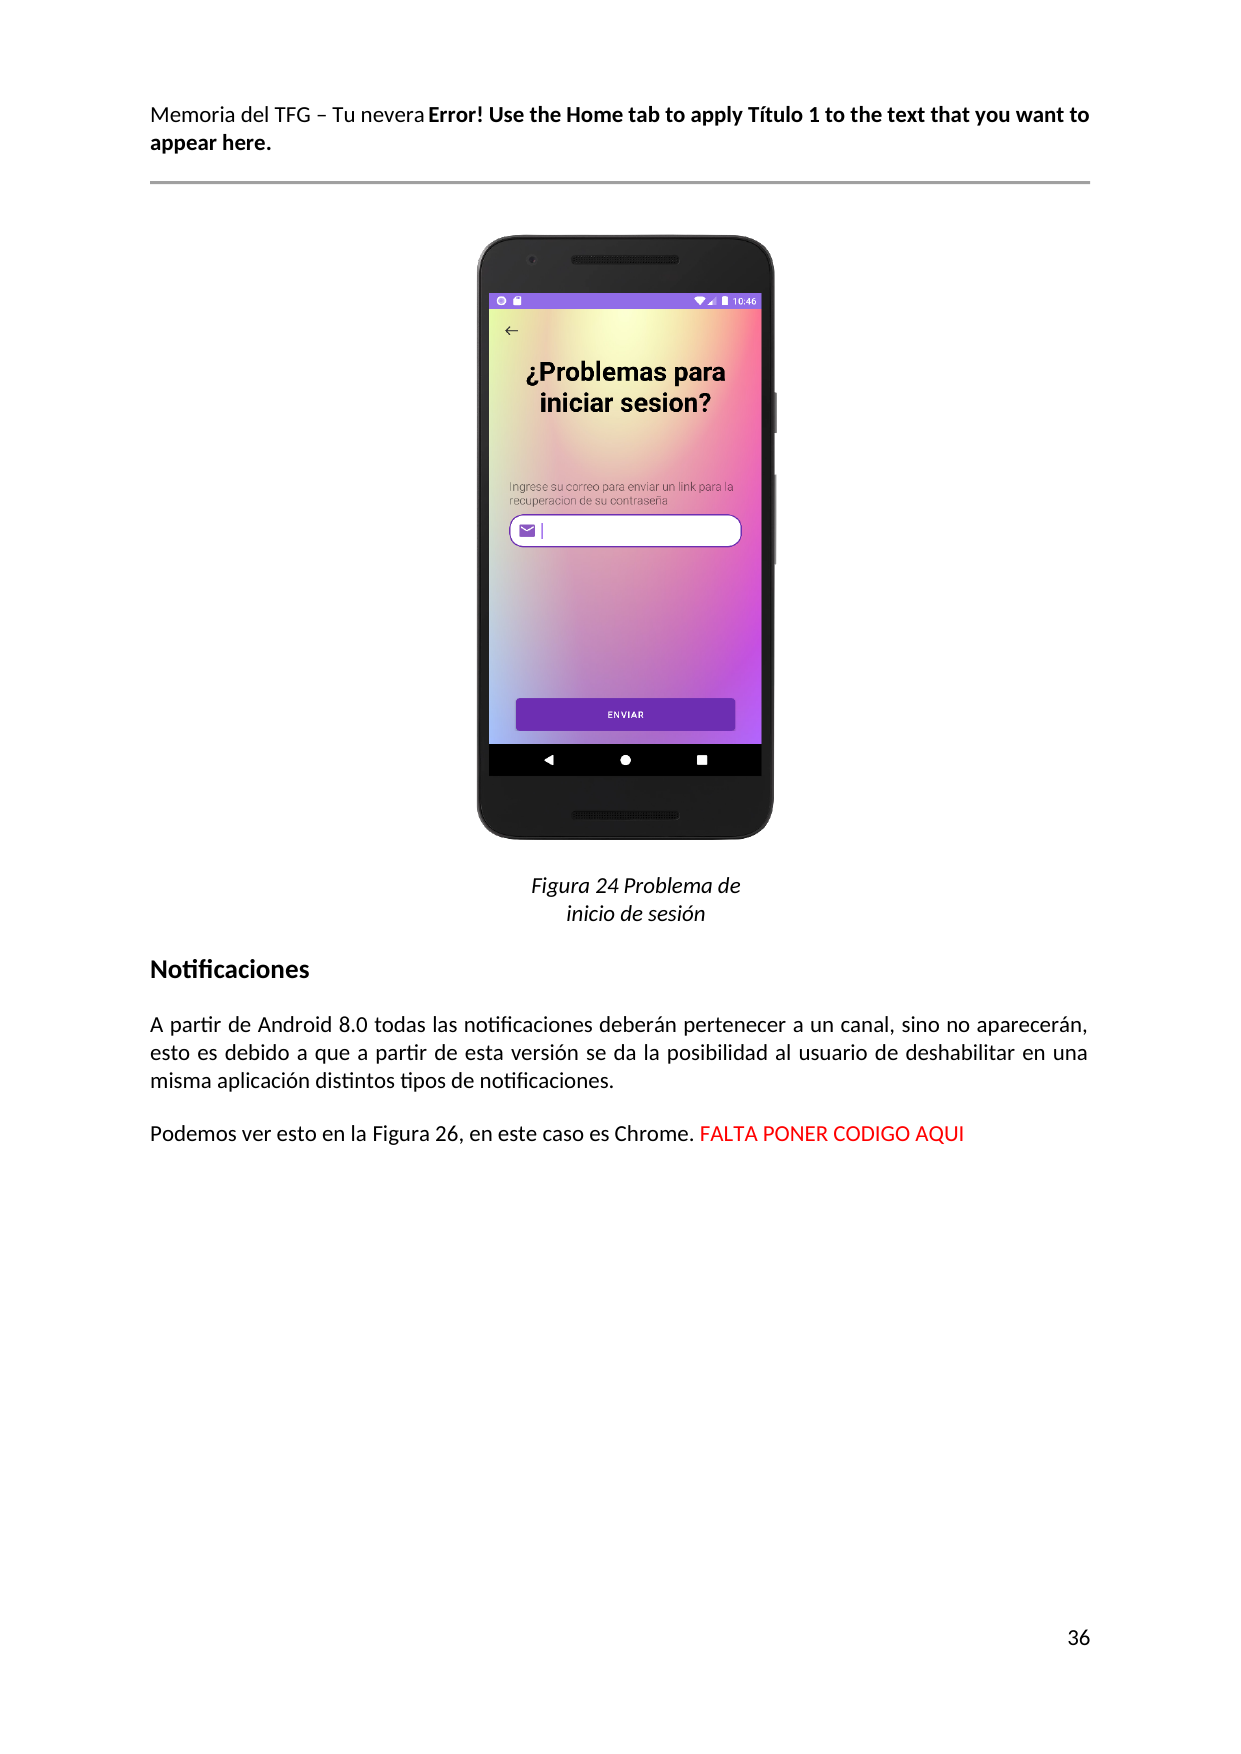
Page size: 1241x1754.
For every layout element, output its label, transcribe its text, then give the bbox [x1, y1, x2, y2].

text A partir de Android 8.0 todas las notificaciones deberán pertenecer a un canal, sino no aparecerán, esto es debido a que a partir de esta versión se da la posibilidad al usuario de deshabilitar en una misma aplicación distintos tipos de notificaciones. [150, 1010, 1090, 1094]
text Podemos ver esto en la Figura 26, en este caso es Chrome. FALTA PONER CODIGO AQUI [150, 1119, 1090, 1147]
text Notificaciones [150, 893, 1090, 985]
picture [476, 234, 777, 840]
